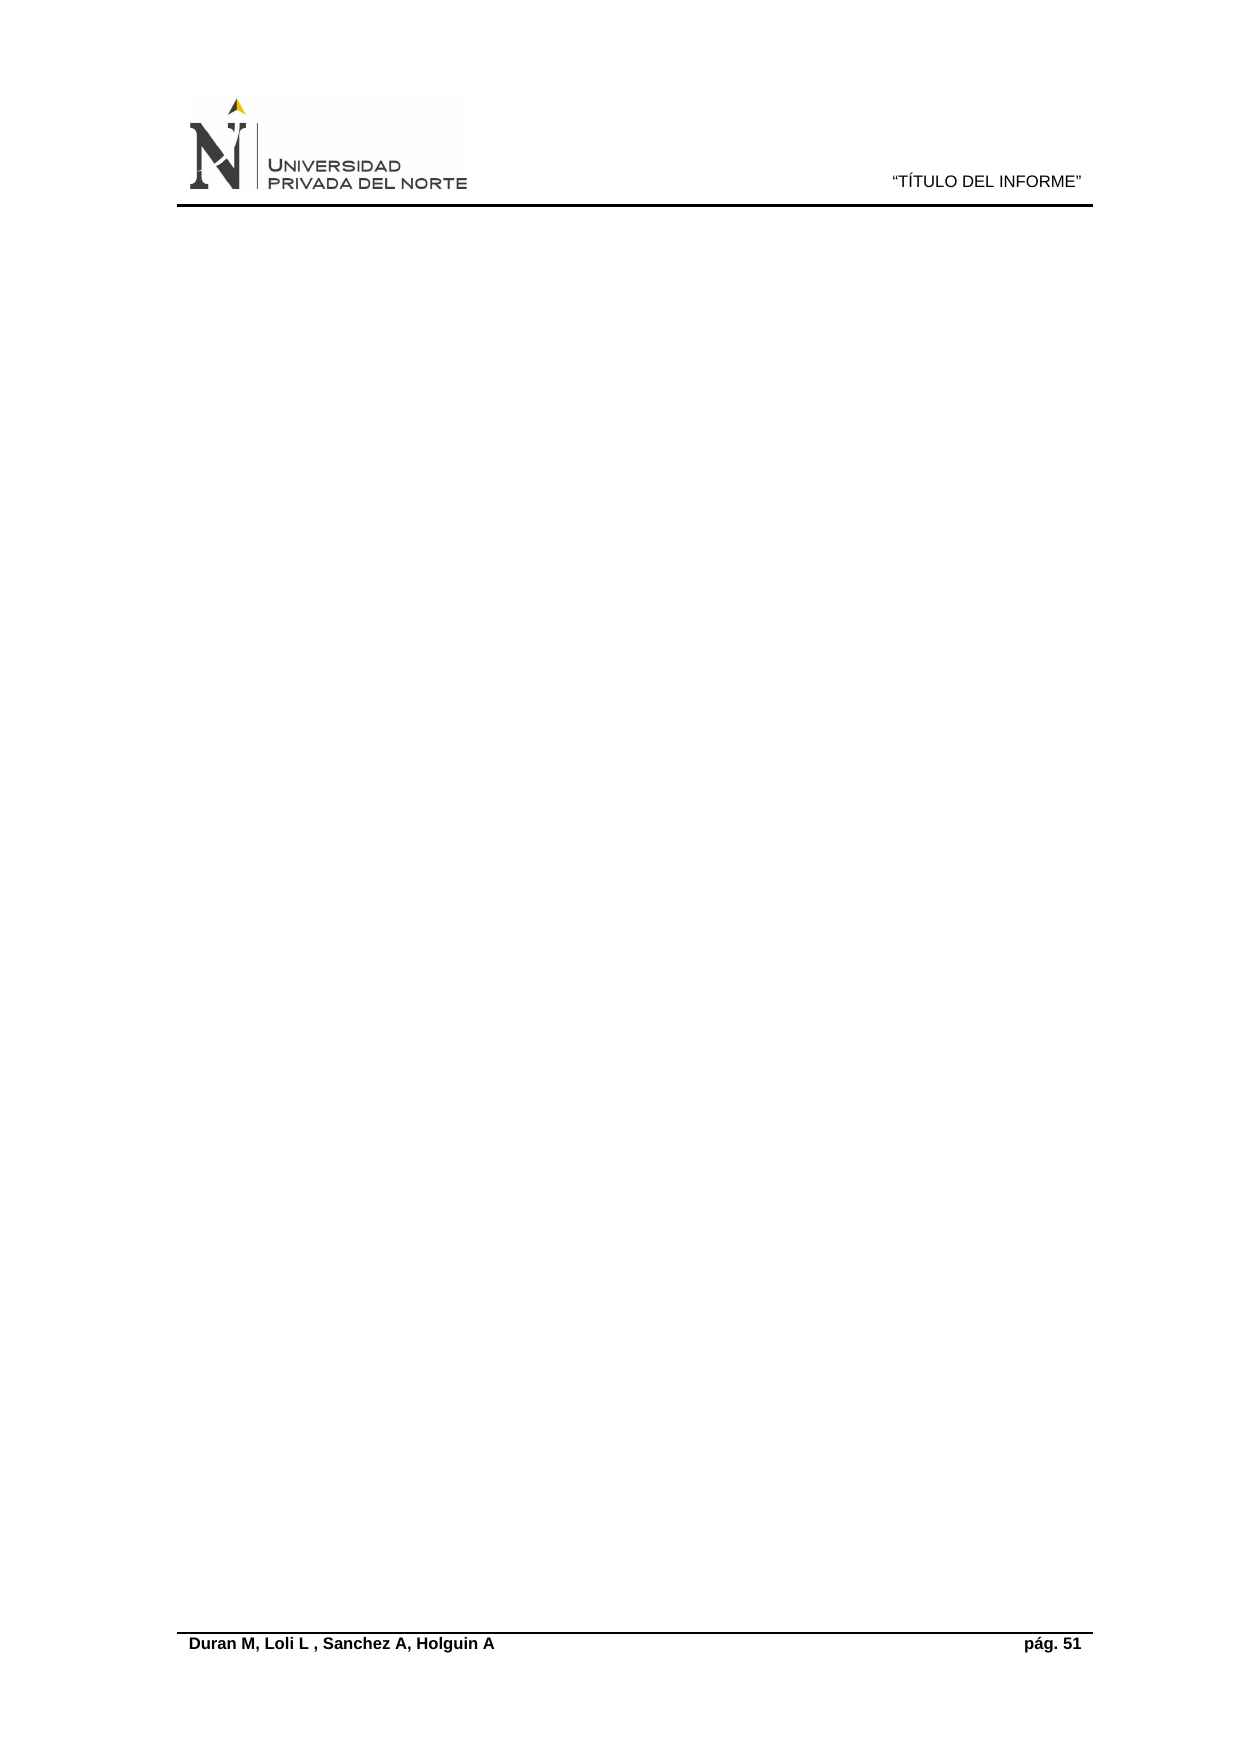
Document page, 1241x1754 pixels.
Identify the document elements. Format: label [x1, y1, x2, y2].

picture [188, 95, 469, 191]
